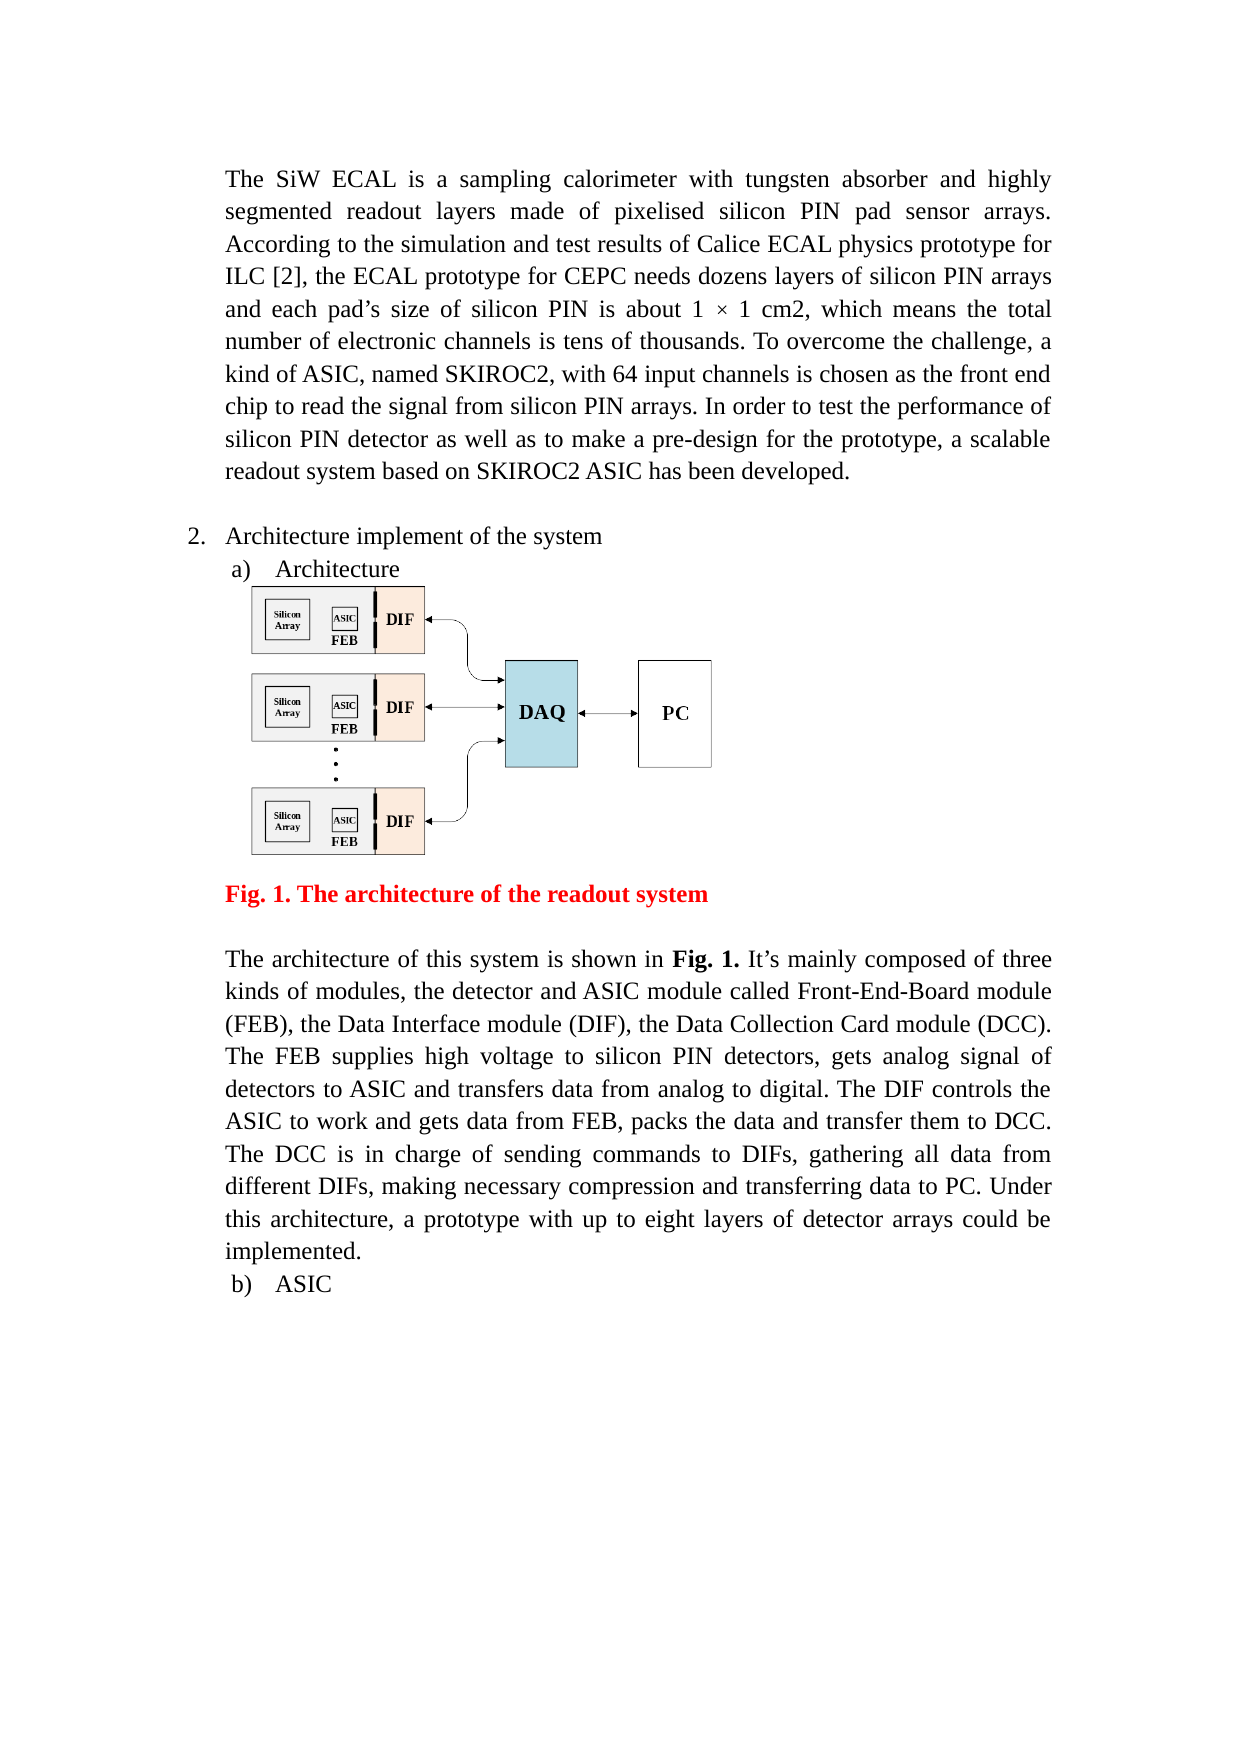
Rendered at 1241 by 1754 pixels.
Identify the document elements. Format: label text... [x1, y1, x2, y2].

list Architecture implement of the system [187, 519, 1053, 552]
list The architecture of this system is shown in Fig. 1. It’s mainly composed of three kinds of modules, the detector and ASIC module called Front-End-Board module (FEB), the Data Interface module (DIF), the Data Collection Card module (DCC). The FEB supplies high voltage to silicon PIN detectors, gets analog signal of detectors to ASIC and transfers data from analog to digital. The DIF controls the ASIC to work and gets data from FEB, packs the data and transfer them to DCC. The DCC is in charge of sending commands to DIFs, gathering all data from different DIFs, making necessary compression and transferring data to PC. Under this architecture, a prototype with up to eight layers of detector arrays could be implemented. [225, 942, 1053, 1267]
list ASIC [231, 1267, 1053, 1299]
list Fig. 1. The architecture of the readout system [225, 877, 1053, 909]
list The SiW ECAL is a sampling calorimeter with tungsten absorber and highly segmented readout layers made of pixelised silicon PIN pad sensor arrays. According to the simulation and test results of Calice ECAL physics prototype for ILC [2], the ECAL prototype for CEPC needs dozens layers of silicon PIN arrays and each pad’s size of silicon PIN is about 1 × 1 cm2, which means the total number of electronic channels is tens of thousands. To overcome the challenge, a kind of ASIC, named SKIROC2, with 64 input channels is chosen as the front end chip to read the signal from silicon PIN arrays. In order to test the performance of silicon PIN detector as well as to make a pre-design for the prototype, a scalable readout system based on SKIROC2 ASIC has been developed. [225, 162, 1053, 487]
list Architecture [231, 552, 1053, 584]
